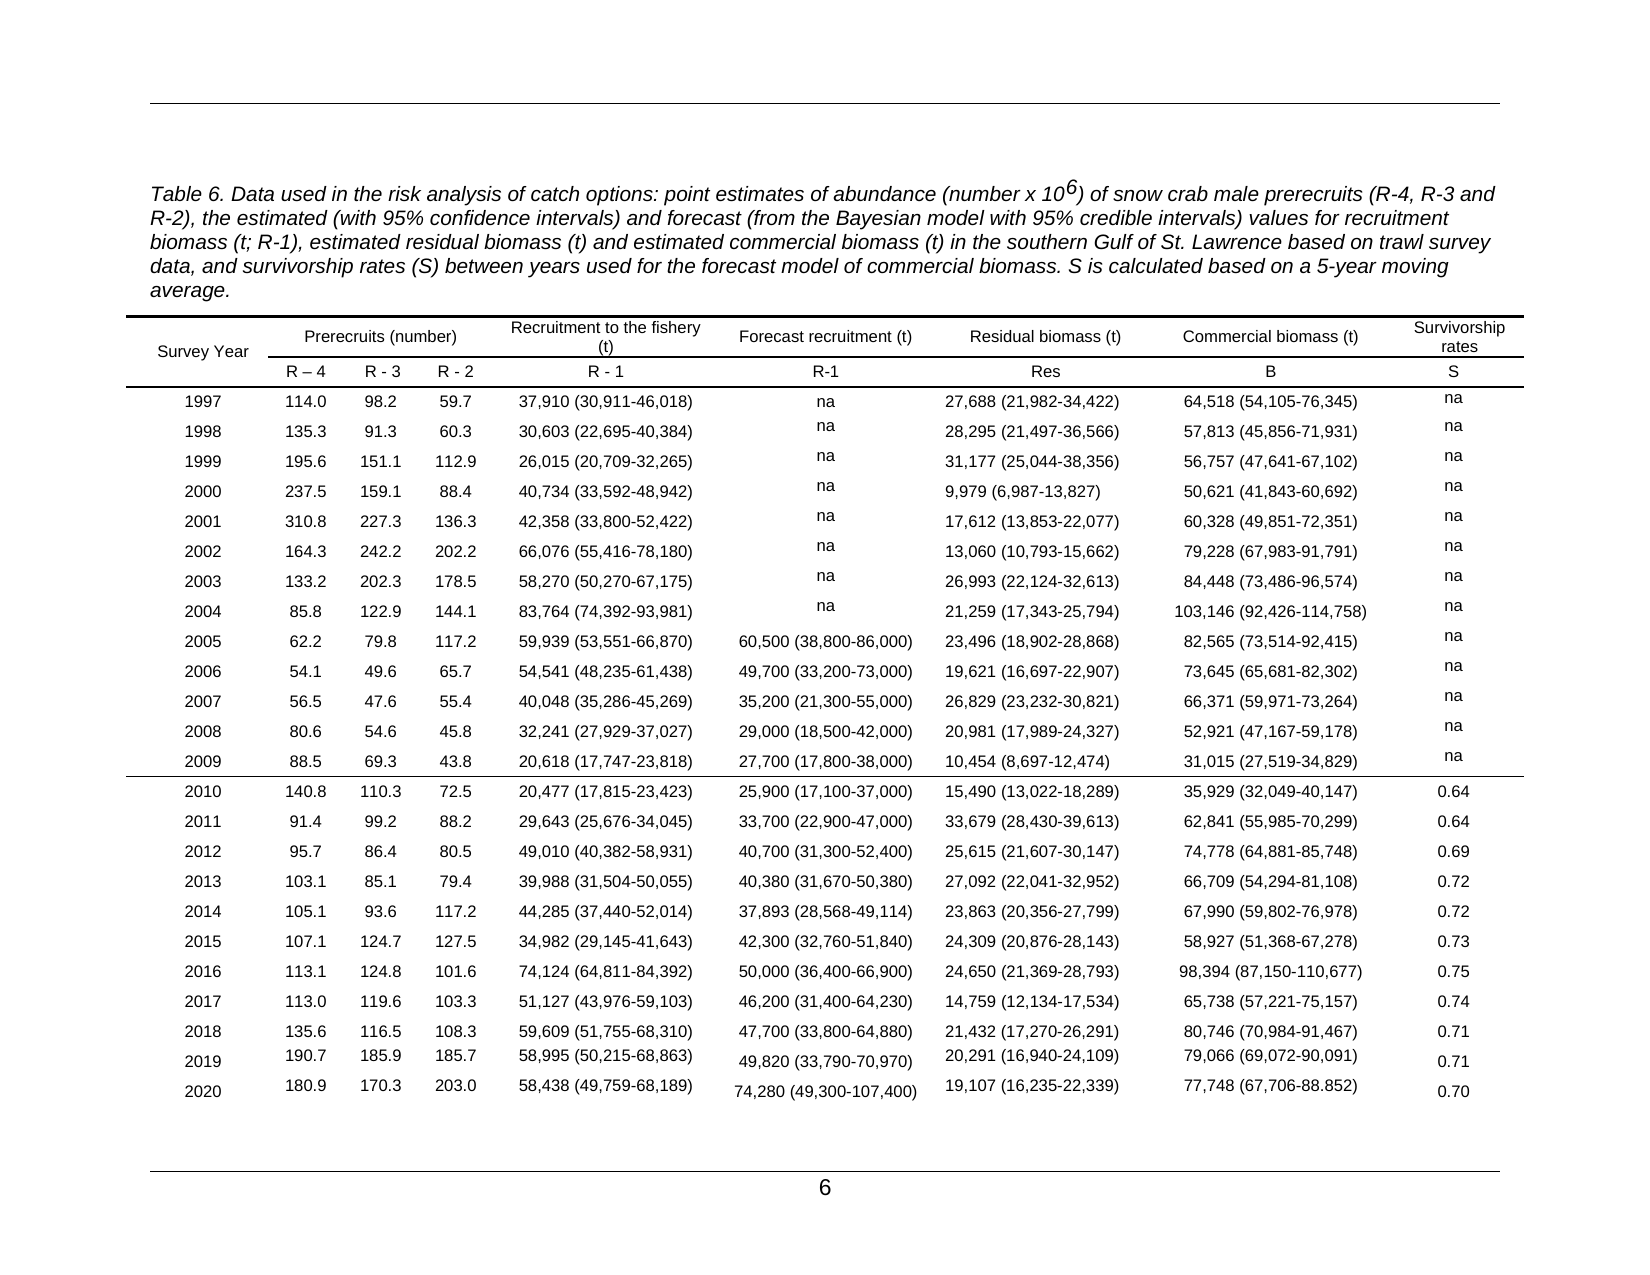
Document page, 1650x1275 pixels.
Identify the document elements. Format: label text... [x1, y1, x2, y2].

table_cell 66,371 (59,971-73,264) [1158, 686, 1383, 716]
table_cell 24,650 (21,369-28,793) [933, 956, 1158, 986]
table_cell 82,565 (73,514-92,415) [1158, 626, 1383, 656]
table_cell 95.7 [268, 836, 343, 866]
table_cell 133.2 [268, 566, 343, 596]
table_cell 86.4 [343, 836, 418, 866]
table_header Prerecruits (number) [268, 318, 493, 356]
table_cell na [1383, 536, 1524, 566]
table_cell 185.9 [343, 1046, 418, 1076]
table_cell 1998 [126, 416, 268, 446]
table_cell 116.5 [343, 1016, 418, 1046]
table_cell na [1383, 746, 1524, 776]
table_cell 2001 [126, 506, 268, 536]
table_cell 21,259 (17,343-25,794) [933, 596, 1158, 626]
table_cell 34,982 (29,145-41,643) [493, 926, 718, 956]
table_cell 60,328 (49,851-72,351) [1158, 506, 1383, 536]
table_cell na [1383, 506, 1524, 536]
table_cell 93.6 [343, 896, 418, 926]
table_cell 80,746 (70,984-91,467) [1158, 1016, 1383, 1046]
table_cell 17,612 (13,853-22,077) [933, 506, 1158, 536]
table_cell 2008 [126, 716, 268, 746]
table_cell 20,291 (16,940-24,109) [933, 1046, 1158, 1076]
table_cell 0.72 [1383, 896, 1524, 926]
table_cell na [1383, 596, 1524, 626]
table_header Survivorship rates [1383, 318, 1524, 356]
table_cell 1997 [126, 388, 268, 416]
table_cell 56,757 (47,641-67,102) [1158, 446, 1383, 476]
table_cell 19,621 (16,697-22,907) [933, 656, 1158, 686]
table_cell 178.5 [418, 566, 493, 596]
table_cell 79.4 [418, 866, 493, 896]
table_cell 58,270 (50,270-67,175) [493, 566, 718, 596]
table_cell 91.3 [343, 416, 418, 446]
table_cell 103,146 (92,426-114,758) [1158, 596, 1383, 626]
table_cell 10,454 (8,697-12,474) [933, 746, 1158, 776]
table_cell 40,380 (31,670-50,380) [718, 866, 933, 896]
table_cell 50,000 (36,400-66,900) [718, 956, 933, 986]
table_cell 2017 [126, 986, 268, 1016]
table_cell 101.6 [418, 956, 493, 986]
table_cell 72.5 [418, 777, 493, 806]
table_cell 23,863 (20,356-27,799) [933, 896, 1158, 926]
table_cell 136.3 [418, 506, 493, 536]
table_cell 43.8 [418, 746, 493, 776]
table_cell 159.1 [343, 476, 418, 506]
table_cell 180.9 [268, 1076, 343, 1106]
table_cell 46,200 (31,400-64,230) [718, 986, 933, 1016]
table_cell 32,241 (27,929-37,027) [493, 716, 718, 746]
table_cell 112.9 [418, 446, 493, 476]
table_cell 227.3 [343, 506, 418, 536]
table_cell 0.74 [1383, 986, 1524, 1016]
table_cell R - 1 [493, 358, 718, 386]
table_cell 40,700 (31,300-52,400) [718, 836, 933, 866]
table_cell 40,734 (33,592-48,942) [493, 476, 718, 506]
table_cell 91.4 [268, 806, 343, 836]
table_cell 2016 [126, 956, 268, 986]
table_cell 39,988 (31,504-50,055) [493, 866, 718, 896]
table_cell 119.6 [343, 986, 418, 1016]
table_cell 88.2 [418, 806, 493, 836]
table_cell 242.2 [343, 536, 418, 566]
table_cell 2006 [126, 656, 268, 686]
table_header Recruitment to the fishery (t) [493, 318, 718, 356]
table_cell 67,990 (59,802-76,978) [1158, 896, 1383, 926]
table_cell 58,927 (51,368-67,278) [1158, 926, 1383, 956]
table_cell na [718, 388, 933, 416]
table_cell 2005 [126, 626, 268, 656]
table_cell 77,748 (67,706-88.852) [1158, 1076, 1383, 1106]
table_cell 27,688 (21,982-34,422) [933, 388, 1158, 416]
table_cell 122.9 [343, 596, 418, 626]
table_cell 20,618 (17,747-23,818) [493, 746, 718, 776]
table_cell 2009 [126, 746, 268, 776]
table_cell 103.3 [418, 986, 493, 1016]
table_cell 310.8 [268, 506, 343, 536]
table_cell 59,939 (53,551-66,870) [493, 626, 718, 656]
table_cell 19,107 (16,235-22,339) [933, 1076, 1158, 1106]
table_cell 135.3 [268, 416, 343, 446]
table_cell 2018 [126, 1016, 268, 1046]
table_cell 47.6 [343, 686, 418, 716]
table_cell 33,700 (22,900-47,000) [718, 806, 933, 836]
table_cell 59,609 (51,755-68,310) [493, 1016, 718, 1046]
table_cell 40,048 (35,286-45,269) [493, 686, 718, 716]
table_cell 73,645 (65,681-82,302) [1158, 656, 1383, 686]
table_cell 25,900 (17,100-37,000) [718, 777, 933, 806]
table_cell 49.6 [343, 656, 418, 686]
table_cell 108.3 [418, 1016, 493, 1046]
table_cell 88.4 [418, 476, 493, 506]
table_cell 80.5 [418, 836, 493, 866]
table_cell 164.3 [268, 536, 343, 566]
table_cell 83,764 (74,392-93,981) [493, 596, 718, 626]
table_cell 2013 [126, 866, 268, 896]
table_cell 110.3 [343, 777, 418, 806]
table_cell 54.1 [268, 656, 343, 686]
table_cell 49,820 (33,790-70,970) [718, 1046, 933, 1076]
table_header Commercial biomass (t) [1158, 318, 1383, 356]
table_cell 42,300 (32,760-51,840) [718, 926, 933, 956]
table_cell 15,490 (13,022-18,289) [933, 777, 1158, 806]
table_cell 64,518 (54,105-76,345) [1158, 388, 1383, 416]
table_cell 66,709 (54,294-81,108) [1158, 866, 1383, 896]
table_cell 114.0 [268, 388, 343, 416]
table_cell 20,477 (17,815-23,423) [493, 777, 718, 806]
table_cell 26,015 (20,709-32,265) [493, 446, 718, 476]
table_cell 60,500 (38,800-86,000) [718, 626, 933, 656]
table_cell 37,893 (28,568-49,114) [718, 896, 933, 926]
table_cell 151.1 [343, 446, 418, 476]
table_cell 13,060 (10,793-15,662) [933, 536, 1158, 566]
table_cell 60.3 [418, 416, 493, 446]
table_cell 203.0 [418, 1076, 493, 1106]
table_cell 56.5 [268, 686, 343, 716]
table_cell 47,700 (33,800-64,880) [718, 1016, 933, 1046]
table_cell 99.2 [343, 806, 418, 836]
table_cell 65,738 (57,221-75,157) [1158, 986, 1383, 1016]
table_cell R - 2 [418, 358, 493, 386]
table_cell na [1383, 686, 1524, 716]
table_cell 135.6 [268, 1016, 343, 1046]
table_cell na [1383, 416, 1524, 446]
table_cell 62,841 (55,985-70,299) [1158, 806, 1383, 836]
table_cell 54,541 (48,235-61,438) [493, 656, 718, 686]
table_cell 50,621 (41,843-60,692) [1158, 476, 1383, 506]
table_cell 84,448 (73,486-96,574) [1158, 566, 1383, 596]
table_cell 0.73 [1383, 926, 1524, 956]
table_cell 25,615 (21,607-30,147) [933, 836, 1158, 866]
table_cell na [1383, 626, 1524, 656]
table_cell 0.69 [1383, 836, 1524, 866]
table_cell 85.8 [268, 596, 343, 626]
table_cell 202.3 [343, 566, 418, 596]
table_cell 20,981 (17,989-24,327) [933, 716, 1158, 746]
table_cell 74,778 (64,881-85,748) [1158, 836, 1383, 866]
table_cell 49,010 (40,382-58,931) [493, 836, 718, 866]
table_cell 85.1 [343, 866, 418, 896]
table_cell 185.7 [418, 1046, 493, 1076]
table_cell 103.1 [268, 866, 343, 896]
table_cell na [718, 566, 933, 596]
table_cell 2015 [126, 926, 268, 956]
table_cell 202.2 [418, 536, 493, 566]
table_cell 58,995 (50,215-68,863) [493, 1046, 718, 1076]
table_cell 0.75 [1383, 956, 1524, 986]
table_cell 29,000 (18,500-42,000) [718, 716, 933, 746]
table_cell 59.7 [418, 388, 493, 416]
table_cell 79,066 (69,072-90,091) [1158, 1046, 1383, 1076]
table_cell 2010 [126, 777, 268, 806]
table_cell S [1383, 358, 1524, 386]
table_cell 107.1 [268, 926, 343, 956]
table_cell 117.2 [418, 896, 493, 926]
table_cell na [1383, 388, 1524, 416]
table_cell R – 4 [268, 358, 343, 386]
table_cell 27,700 (17,800-38,000) [718, 746, 933, 776]
table_cell 124.7 [343, 926, 418, 956]
table_cell 170.3 [343, 1076, 418, 1106]
table_cell na [1383, 716, 1524, 746]
table_cell na [1383, 446, 1524, 476]
table_cell na [718, 446, 933, 476]
table_cell 2020 [126, 1076, 268, 1106]
table_cell 24,309 (20,876-28,143) [933, 926, 1158, 956]
table_header Residual biomass (t) [933, 318, 1158, 356]
table_cell 195.6 [268, 446, 343, 476]
table_cell na [718, 416, 933, 446]
table_cell Res [933, 358, 1158, 386]
table_cell R-1 [718, 358, 933, 386]
table_cell 144.1 [418, 596, 493, 626]
table_cell 51,127 (43,976-59,103) [493, 986, 718, 1016]
table_cell 55.4 [418, 686, 493, 716]
table_cell 0.72 [1383, 866, 1524, 896]
table_cell 98,394 (87,150-110,677) [1158, 956, 1383, 986]
table_cell 2011 [126, 806, 268, 836]
table_cell 31,177 (25,044-38,356) [933, 446, 1158, 476]
table_cell 2019 [126, 1046, 268, 1076]
table_cell 14,759 (12,134-17,534) [933, 986, 1158, 1016]
table_cell B [1158, 358, 1383, 386]
table_cell 65.7 [418, 656, 493, 686]
table_cell 80.6 [268, 716, 343, 746]
text Table 6. Data used in the risk analysis of catch options: point estimates of abundance (number x 106) of snow crab male prerecruits (R-4, R-3 and R-2), the estimated (with 95% confidence intervals) and forecast (from the Bayesian model with 95% credible intervals) values for recruitment biomass (t; R-1), estimated residual biomass (t) and estimated commercial biomass (t) in the southern Gulf of St. Lawrence based on trawl survey data, and survivorship rates (S) between years used for the forecast model of commercial biomass. S is calculated based on a 5-year moving average. [150, 175, 1500, 302]
table_cell 26,993 (22,124-32,613) [933, 566, 1158, 596]
table_cell 127.5 [418, 926, 493, 956]
table_cell 113.0 [268, 986, 343, 1016]
table_cell 62.2 [268, 626, 343, 656]
table_cell 57,813 (45,856-71,931) [1158, 416, 1383, 446]
table_cell 28,295 (21,497-36,566) [933, 416, 1158, 446]
table_cell 9,979 (6,987-13,827) [933, 476, 1158, 506]
table_cell na [718, 596, 933, 626]
table_cell 26,829 (23,232-30,821) [933, 686, 1158, 716]
table_cell 35,929 (32,049-40,147) [1158, 777, 1383, 806]
table_header Forecast recruitment (t) [718, 318, 933, 356]
table_cell 237.5 [268, 476, 343, 506]
table_cell 31,015 (27,519-34,829) [1158, 746, 1383, 776]
table_cell 113.1 [268, 956, 343, 986]
table_cell 105.1 [268, 896, 343, 926]
table_cell 1999 [126, 446, 268, 476]
table_cell 2003 [126, 566, 268, 596]
table_cell 0.70 [1383, 1076, 1524, 1106]
table_cell na [1383, 476, 1524, 506]
table_cell 79,228 (67,983-91,791) [1158, 536, 1383, 566]
table_cell 74,124 (64,811-84,392) [493, 956, 718, 986]
table_cell na [718, 536, 933, 566]
table_cell 0.71 [1383, 1046, 1524, 1076]
table_cell 58,438 (49,759-68,189) [493, 1076, 718, 1106]
table_cell 45.8 [418, 716, 493, 746]
table_cell 33,679 (28,430-39,613) [933, 806, 1158, 836]
table_cell 49,700 (33,200-73,000) [718, 656, 933, 686]
table_cell 2014 [126, 896, 268, 926]
table_cell 21,432 (17,270-26,291) [933, 1016, 1158, 1046]
table_cell 2004 [126, 596, 268, 626]
table_cell 0.64 [1383, 777, 1524, 806]
table_cell 44,285 (37,440-52,014) [493, 896, 718, 926]
table_cell 2012 [126, 836, 268, 866]
table_cell 52,921 (47,167-59,178) [1158, 716, 1383, 746]
table_cell 0.71 [1383, 1016, 1524, 1046]
table_cell 124.8 [343, 956, 418, 986]
table_cell 2000 [126, 476, 268, 506]
table_cell 29,643 (25,676-34,045) [493, 806, 718, 836]
table_cell 88.5 [268, 746, 343, 776]
table_cell 98.2 [343, 388, 418, 416]
table_cell na [718, 506, 933, 536]
table_cell 74,280 (49,300-107,400) [718, 1076, 933, 1106]
table_cell 30,603 (22,695-40,384) [493, 416, 718, 446]
table_cell 2002 [126, 536, 268, 566]
table_cell 69.3 [343, 746, 418, 776]
table_cell 54.6 [343, 716, 418, 746]
table_cell 117.2 [418, 626, 493, 656]
table_cell 35,200 (21,300-55,000) [718, 686, 933, 716]
table_cell 140.8 [268, 777, 343, 806]
table_cell 190.7 [268, 1046, 343, 1076]
table_cell 27,092 (22,041-32,952) [933, 866, 1158, 896]
table_cell 42,358 (33,800-52,422) [493, 506, 718, 536]
table_cell 66,076 (55,416-78,180) [493, 536, 718, 566]
table_cell 0.64 [1383, 806, 1524, 836]
table_cell na [1383, 566, 1524, 596]
table_cell 79.8 [343, 626, 418, 656]
table_cell na [1383, 656, 1524, 686]
table_cell 23,496 (18,902-28,868) [933, 626, 1158, 656]
table_cell 37,910 (30,911-46,018) [493, 388, 718, 416]
table_cell R - 3 [343, 358, 418, 386]
table_header Survey Year [126, 318, 268, 386]
table_cell 2007 [126, 686, 268, 716]
table_cell na [718, 476, 933, 506]
